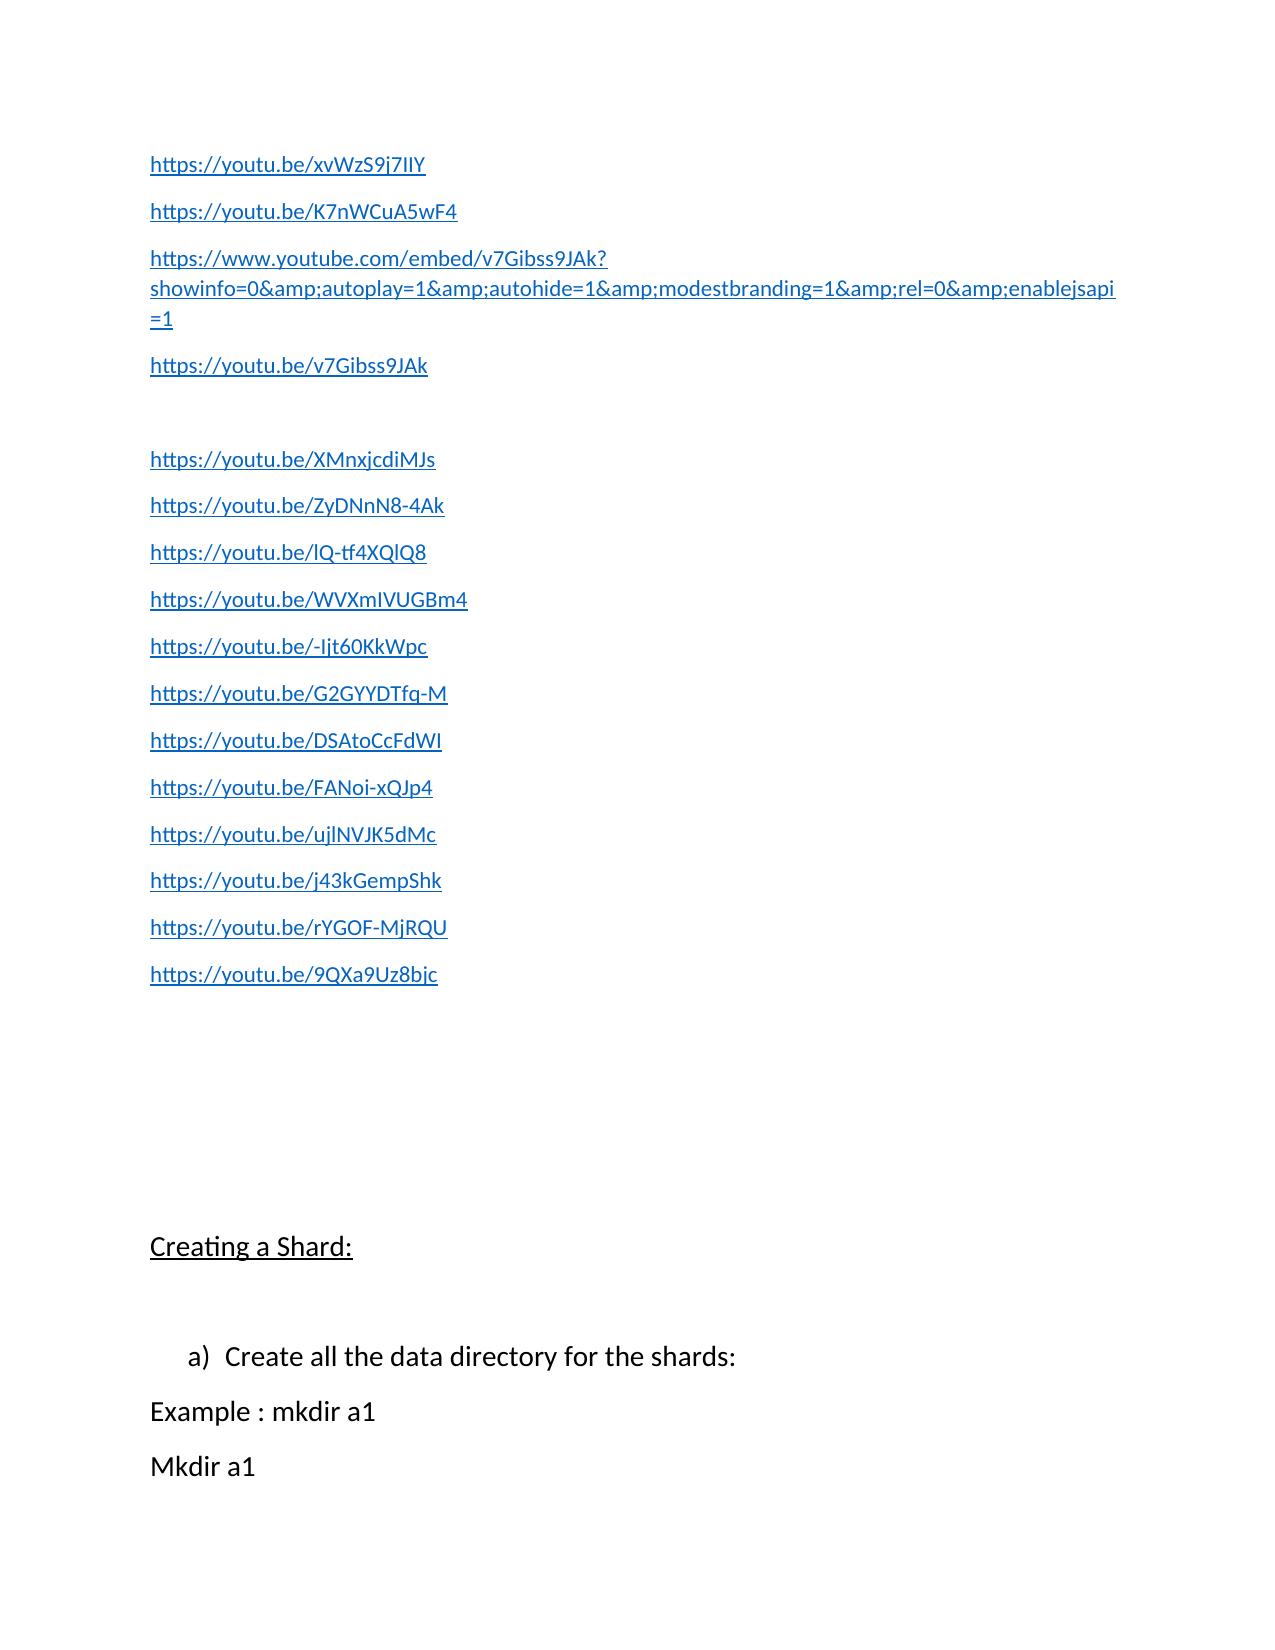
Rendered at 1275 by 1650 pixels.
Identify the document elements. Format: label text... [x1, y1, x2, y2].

text Creating a Shard: [150, 1228, 1125, 1263]
text Mkdir a1 [150, 1448, 1125, 1484]
text https://youtu.be/-Ijt60KkWpc [150, 632, 1125, 660]
text Example : mkdir a1 [150, 1393, 1125, 1429]
text https://www.youtube.com/embed/v7Gibss9JAk?showinfo=0&amp;autoplay=1&amp;autohide=1&amp;modestbranding=1&amp;rel=0&amp;enablejsapi=1 [150, 244, 1125, 332]
text https://youtu.be/ZyDNnN8-4Ak [150, 492, 1125, 520]
text https://youtu.be/v7Gibss9JAk [150, 351, 1125, 379]
text https://youtu.be/j43kGempShk [150, 867, 1125, 895]
text https://youtu.be/rYGOF-MjRQU [150, 913, 1125, 942]
text https://youtu.be/xvWzS9j7IIY [150, 150, 1125, 178]
text https://youtu.be/XMnxjcdiMJs [150, 445, 1125, 473]
text https://youtu.be/WVXmIVUGBm4 [150, 585, 1125, 613]
text https://youtu.be/FANoi-xQJp4 [150, 773, 1125, 801]
text https://youtu.be/G2GYYDTfq-M [150, 679, 1125, 707]
text https://youtu.be/DSAtoCcFdWI [150, 726, 1125, 754]
text https://youtu.be/9QXa9Uz8bjc [150, 960, 1125, 988]
text https://youtu.be/ujlNVJK5dMc [150, 820, 1125, 848]
text https://youtu.be/lQ-tf4XQlQ8 [150, 538, 1125, 567]
text https://youtu.be/K7nWCuA5wF4 [150, 197, 1125, 225]
list Create all the data directory for the shards: [187, 1338, 1125, 1373]
